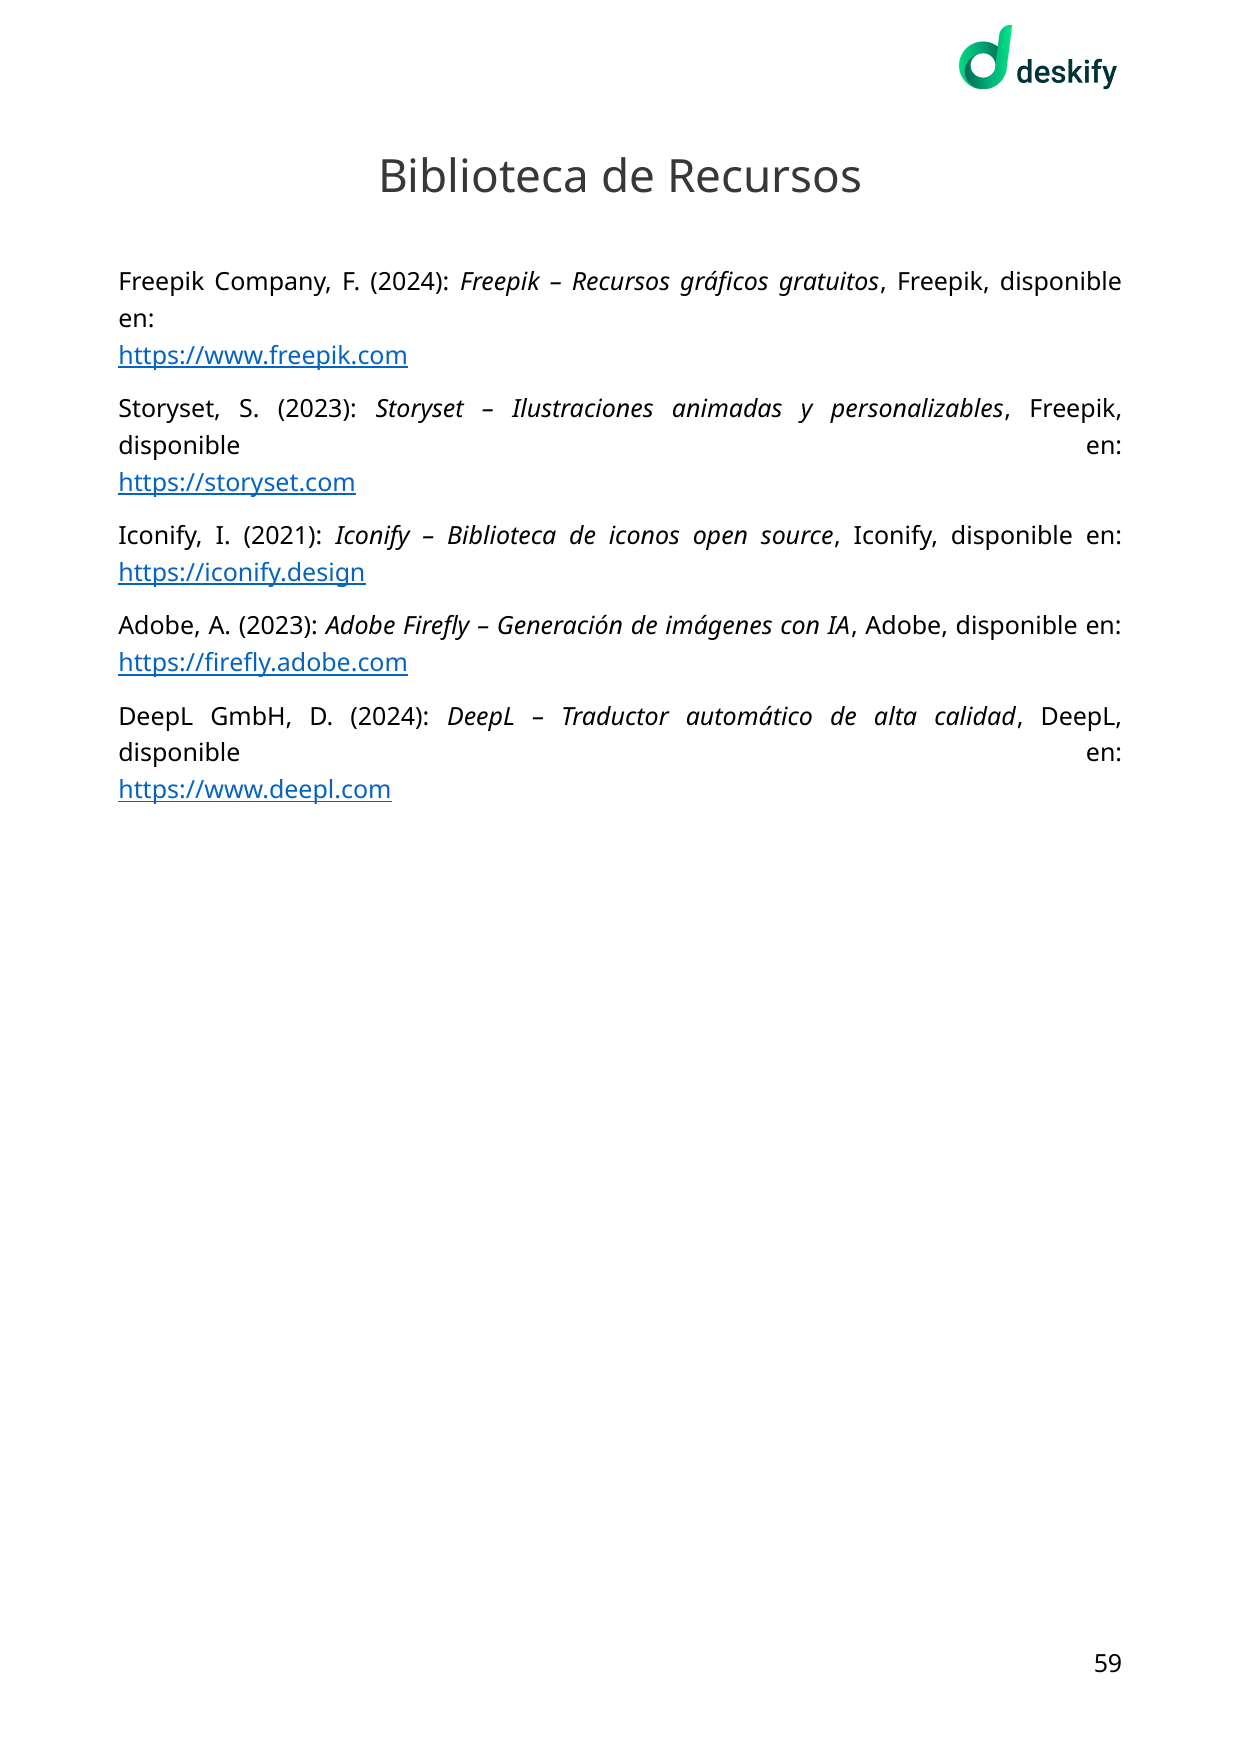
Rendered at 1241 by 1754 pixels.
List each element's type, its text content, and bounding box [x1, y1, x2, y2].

text Freepik Company, F. (2024): Freepik – Recursos gráficos gratuitos, Freepik, disponible en: https://www.freepik.com [118, 264, 1122, 371]
text Storyset, S. (2023): Storyset – Ilustraciones animadas y personalizables, Freepik, disponible en: https://storyset.com [118, 391, 1122, 498]
text Iconify, I. (2021): Iconify – Biblioteca de iconos open source, Iconify, disponible en: https://iconify.design [118, 518, 1122, 589]
subtitle Biblioteca de Recursos [118, 143, 1122, 206]
picture [953, 22, 1127, 92]
text Adobe, A. (2023): Adobe Firefly – Generación de imágenes con IA, Adobe, disponible en: https://firefly.adobe.com [118, 608, 1122, 679]
text DeepL GmbH, D. (2024): DeepL – Traductor automático de alta calidad, DeepL, disponible en: https://www.deepl.com [118, 698, 1122, 806]
